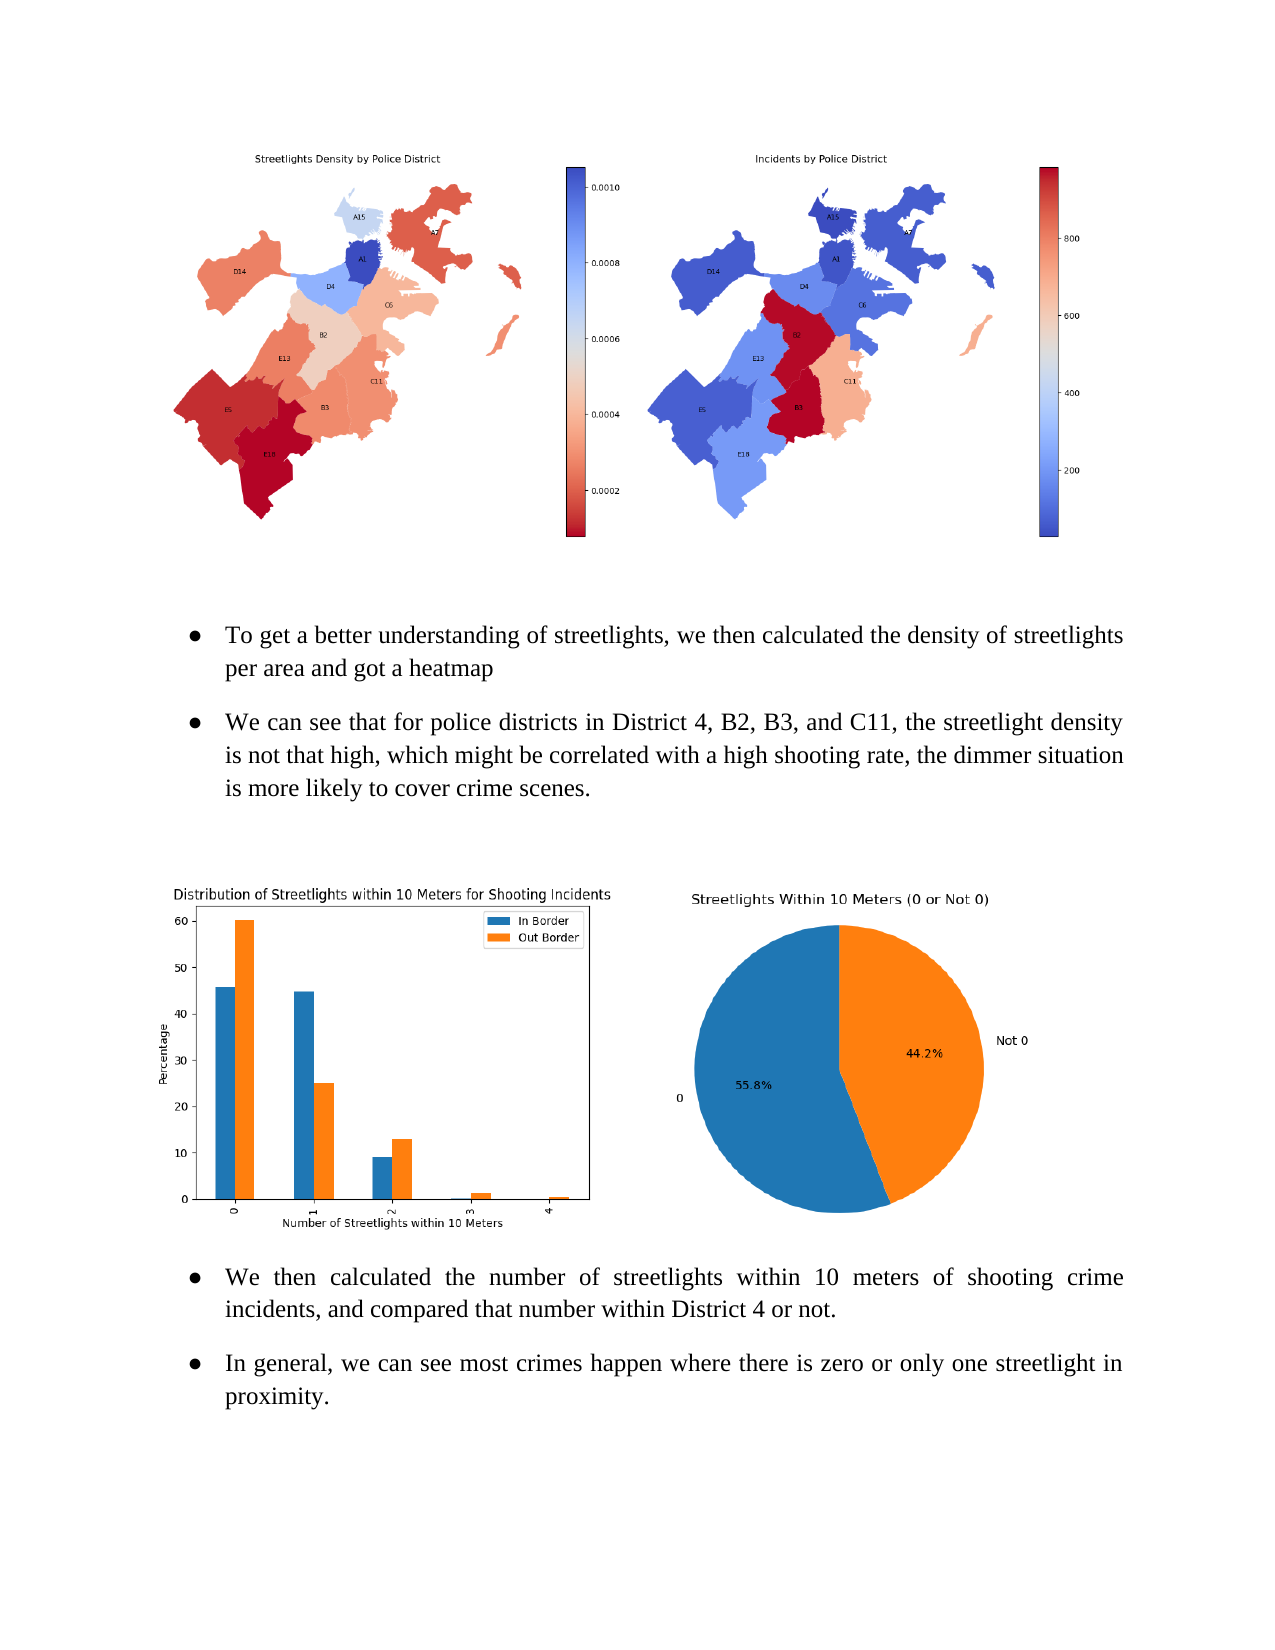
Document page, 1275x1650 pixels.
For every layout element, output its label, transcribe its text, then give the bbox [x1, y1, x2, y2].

picture [150, 880, 1062, 1237]
list We can see that for police districts in District 4, B2, B3, and C11, the streetlight density is not that high, which might be correlated with a high shooting rate, the dimmer situation is more likely to cover crime scenes. [187, 707, 1125, 802]
list To get a better understanding of streetlights, we then calculated the density of streetlights per area and got a heatmap [187, 620, 1125, 682]
list We then calculated the number of streetlights within 10 meters of shooting crime incidents, and compared that number within District 4 or not. [187, 1262, 1125, 1323]
picture [150, 150, 1085, 542]
list In general, we can see most crimes happen where there is zero or only one streetlight in proximity. [187, 1348, 1125, 1410]
